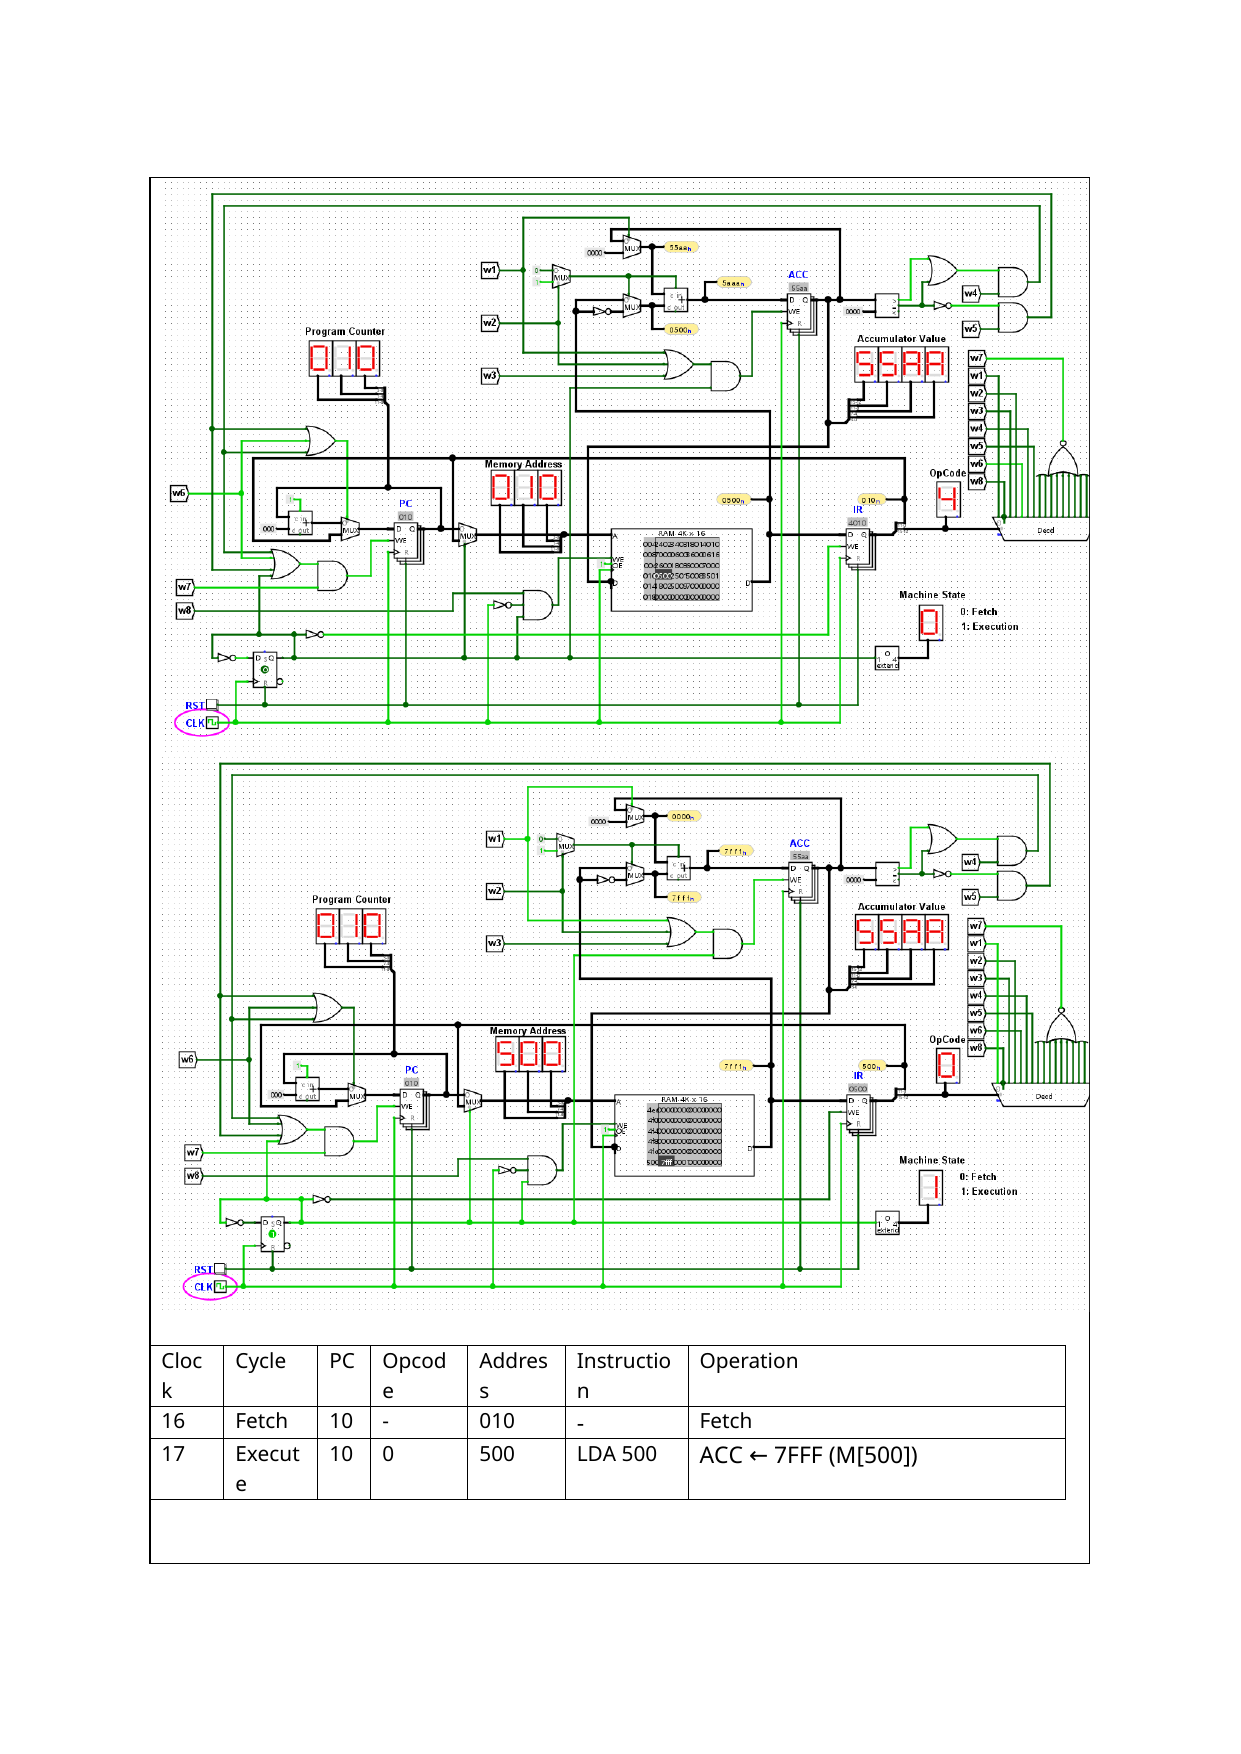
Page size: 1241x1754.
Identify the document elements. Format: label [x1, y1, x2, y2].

table_header [151, 178, 1089, 1563]
picture [161, 178, 1090, 1312]
